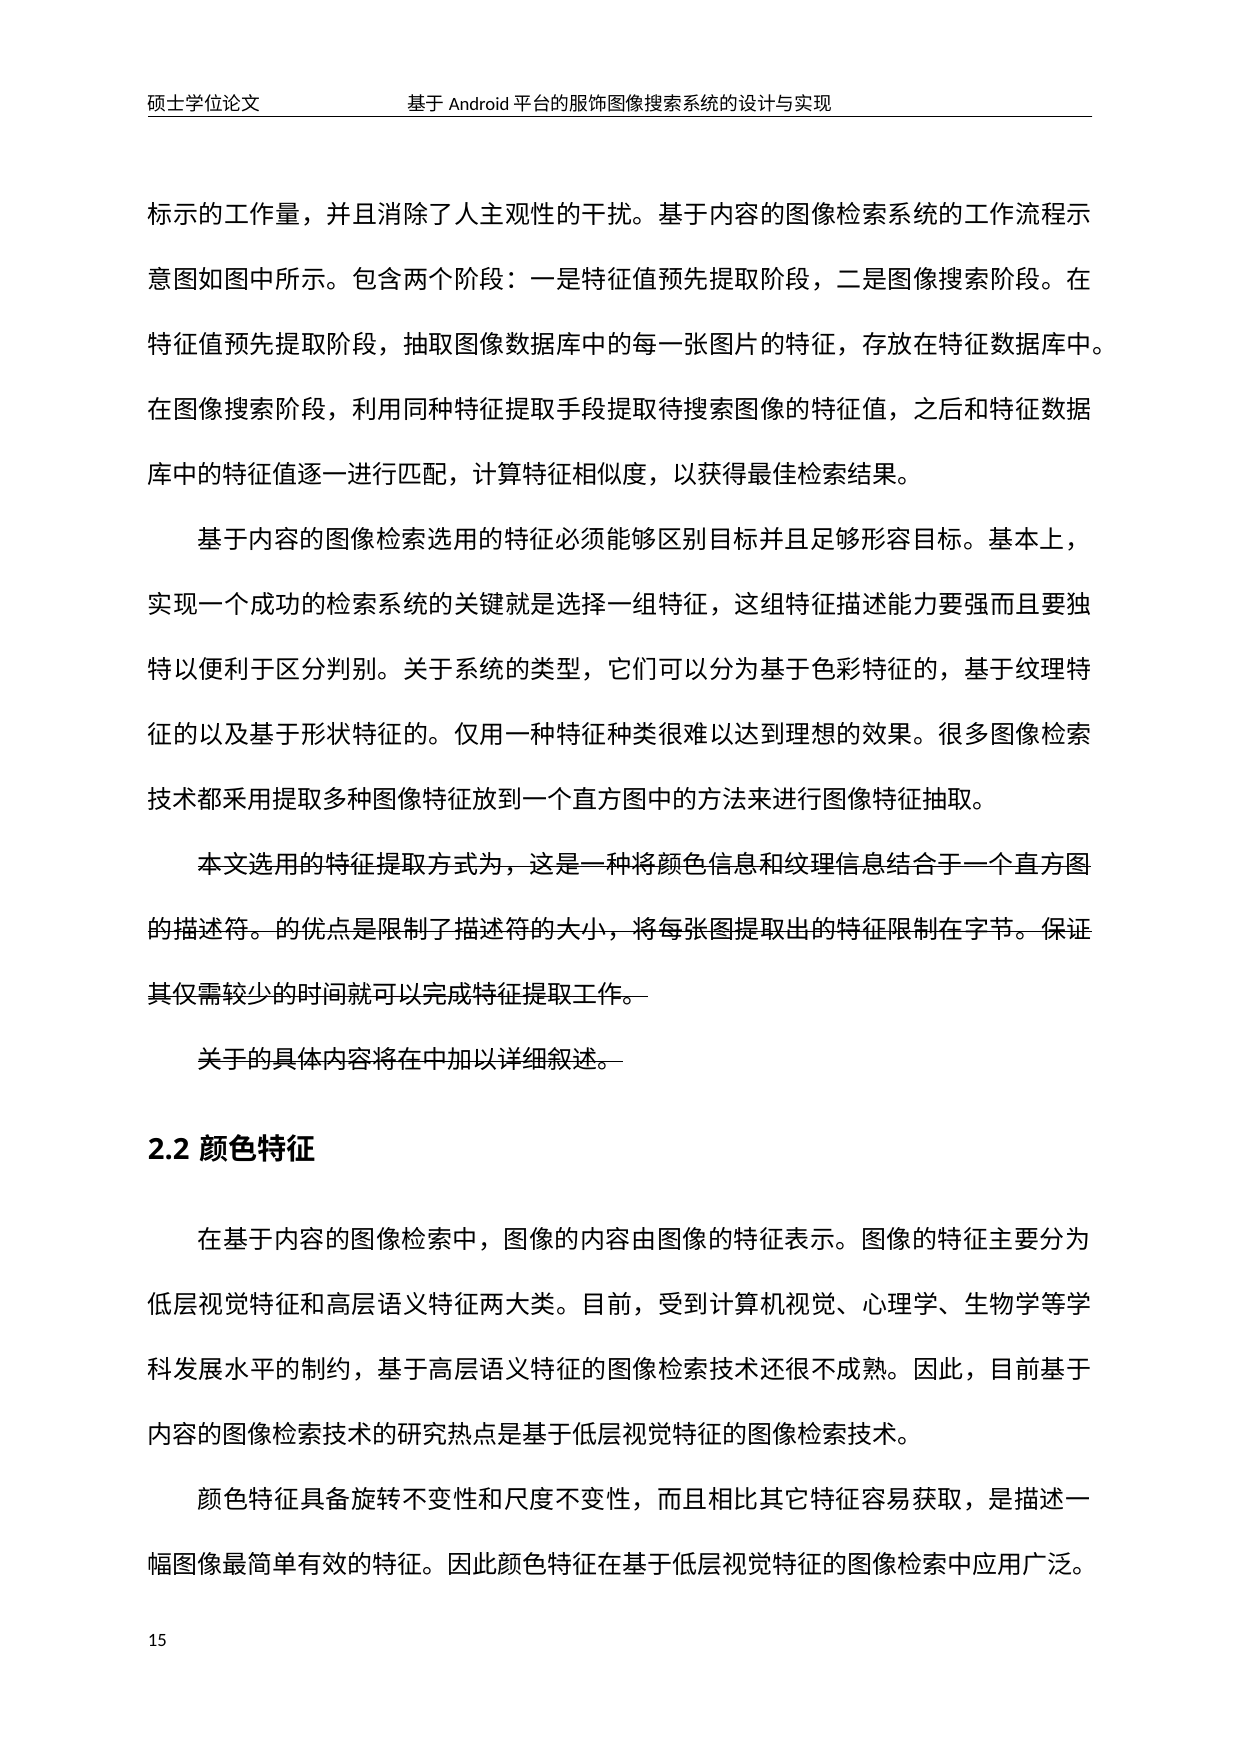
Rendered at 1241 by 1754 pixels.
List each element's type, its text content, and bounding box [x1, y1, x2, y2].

list 本文选用的特征提取方式为，这是一种将颜色信息和纹理信息结合于一个直方图的描述符。的优点是限制了描述符的大小，将每张图提取出的特征限制在字节。保证其仅需较少的时间就可以完成特征提取工作。 [148, 830, 1092, 931]
list 基于内容的图像检索选用的特征必须能够区别目标并且足够形容目标。基本上，实现一个成功的检索系统的关键就是选择一组特征，这组特征描述能力要强而且要独特以便利于区分判别。关于系统的类型，它们可以分为基于色彩特征的，基于纹理特征的以及基于形状特征的。仅用一种特征种类很难以达到理想的效果。很多图像检索技术都釆用提取多种图像特征放到一个直方图中的方法来进行图像特征抽取。 [148, 505, 1092, 830]
subtitle 颜色特征 [148, 1115, 1092, 1180]
list 本文选用的特征提取方式为，这是一种将颜色信息和纹理信息结合于一个直方图的描述符。的优点是限制了描述符的大小，将每张图提取出的特征限制在字节。保证其仅需较少的时间就可以完成特征提取工作。 [148, 932, 1092, 1025]
list 颜色特征具备旋转不变性和尺度不变性，而且相比其它特征容易获取，是描述一幅图像最简单有效的特征。因此颜色特征在基于低层视觉特征的图像检索中应用广泛。 [148, 1465, 1092, 1595]
list 在基于内容的图像检索中，图像的内容由图像的特征表示。图像的特征主要分为低层视觉特征和高层语义特征两大类。目前，受到计算机视觉、心理学、生物学等学科发展水平的制约，基于高层语义特征的图像检索技术还很不成熟。因此，目前基于内容的图像检索技术的研究热点是基于低层视觉特征的图像检索技术。 [148, 1205, 1092, 1465]
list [148, 180, 1092, 505]
list 关于的具体内容将在中加以详细叙述。 [148, 1025, 1092, 1090]
